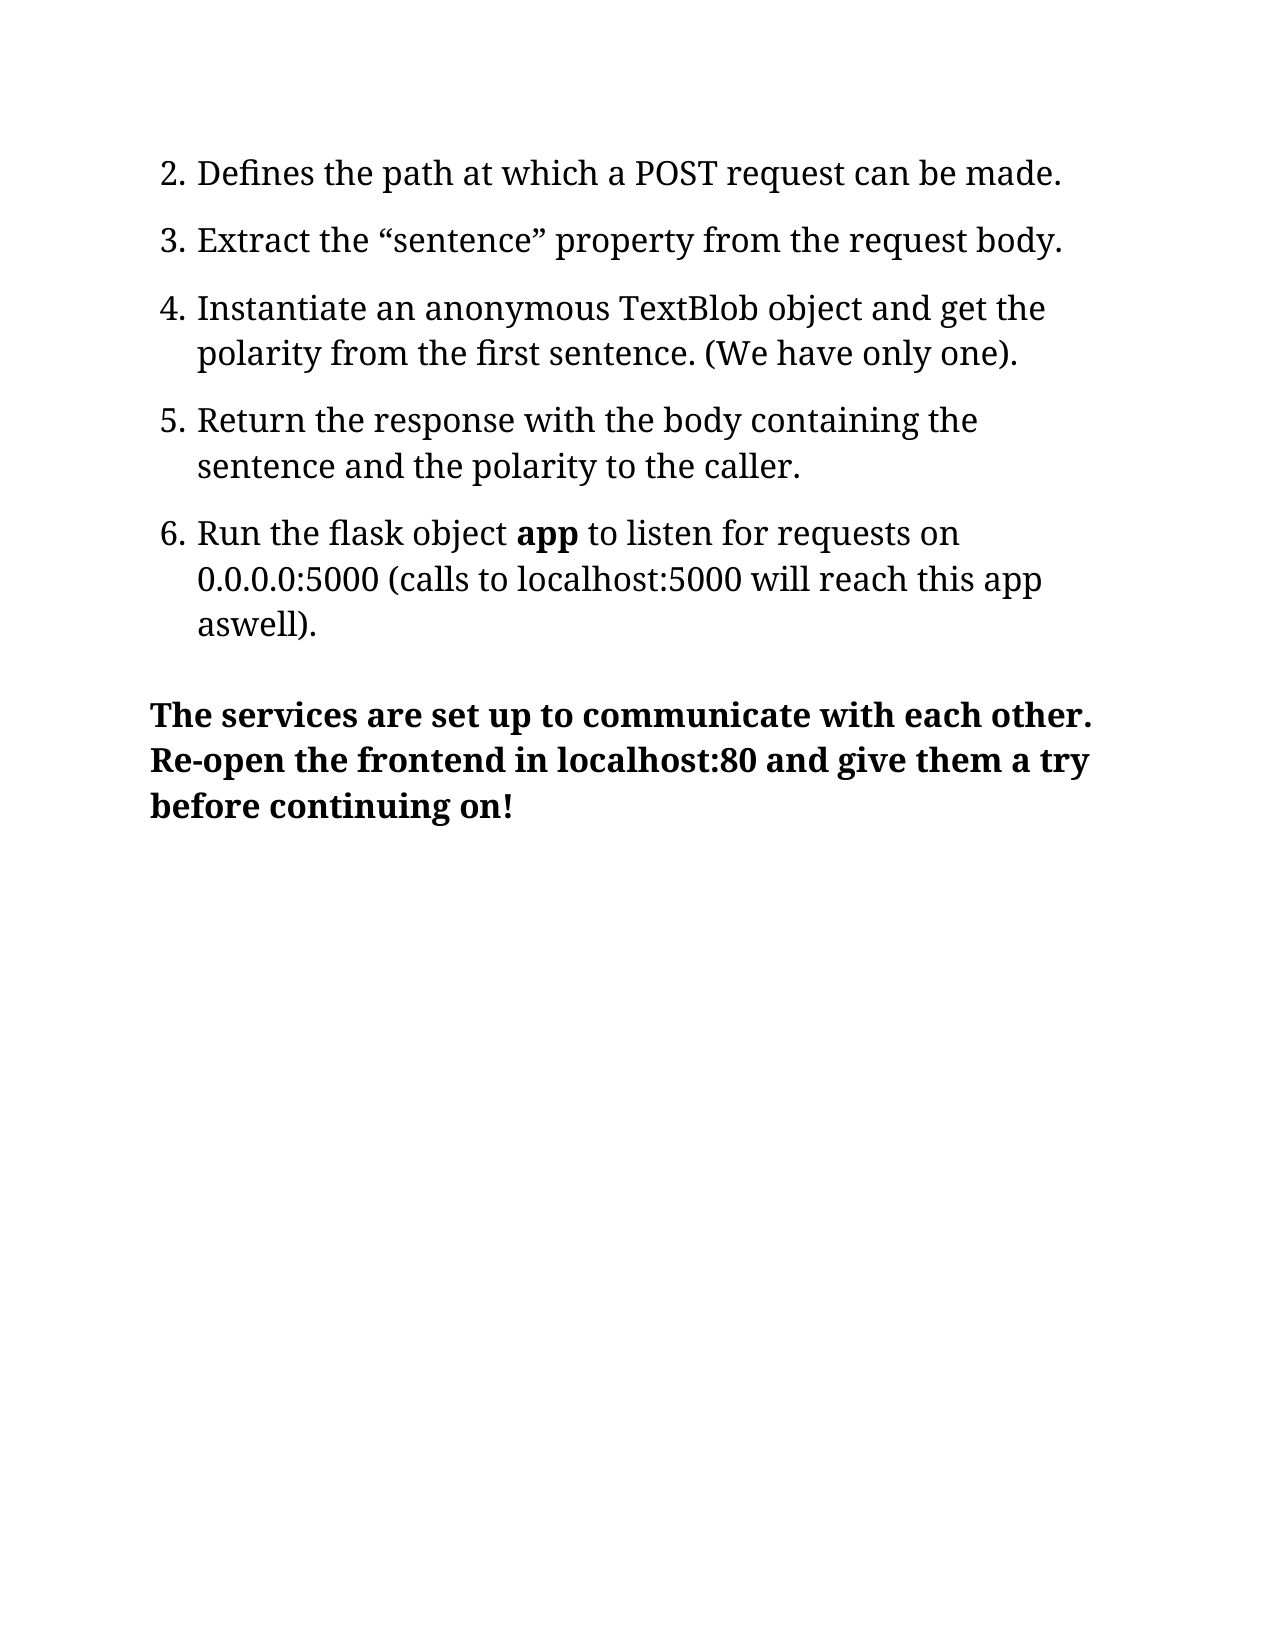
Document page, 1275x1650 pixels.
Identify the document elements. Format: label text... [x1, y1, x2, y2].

list Run the flask object app to listen for requests on 0.0.0.0:5000 (calls to localhost:5000 will reach this app aswell). [159, 510, 1125, 646]
list Defines the path at which a POST request can be made. [159, 150, 1125, 195]
list Extract the “sentence” property from the request body. [159, 217, 1125, 263]
list Return the response with the body containing the sentence and the polarity to the caller. [159, 397, 1125, 488]
list Instantiate an anonymous TextBlob object and get the polarity from the first sentence. (We have only one). [159, 284, 1125, 375]
text The services are set up to communicate with each other. Re-open the frontend in localhost:80 and give them a try before continuing on! [150, 692, 1125, 828]
